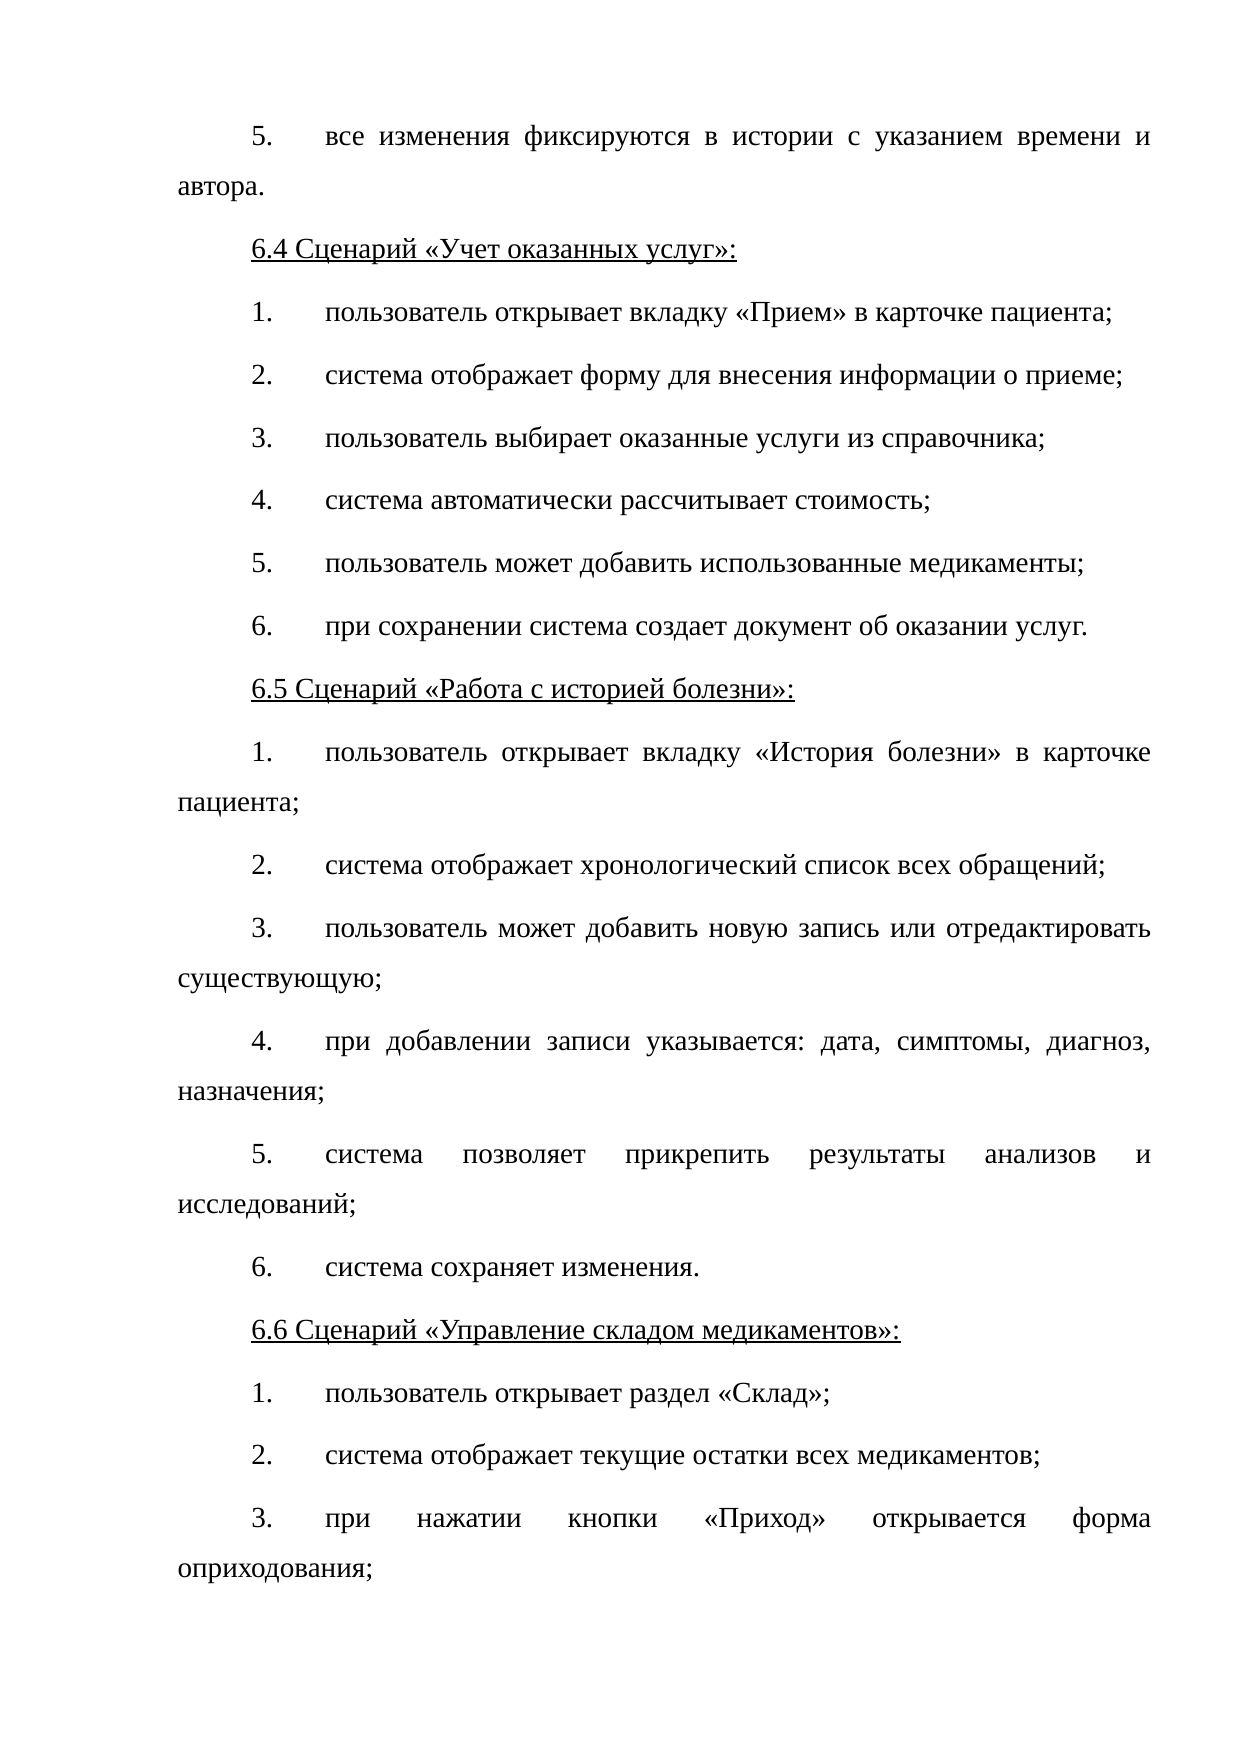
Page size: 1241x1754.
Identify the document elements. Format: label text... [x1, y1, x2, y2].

list система отображает форму для внесения информации о приеме; [177, 357, 1152, 390]
list пользователь открывает раздел «Склад»; [177, 1375, 1152, 1408]
list пользователь может добавить использованные медикаменты; [177, 545, 1152, 579]
list система автоматически рассчитывает стоимость; [177, 482, 1152, 516]
list система сохраняет изменения. [177, 1249, 1152, 1283]
list система позволяет прикрепить результаты анализов и исследований; [177, 1136, 1152, 1220]
text 6.6 Сценарий «Управление складом медикаментов»: [177, 1312, 1152, 1345]
text 6.5 Сценарий «Работа с историей болезни»: [177, 671, 1152, 704]
text 6.4 Сценарий «Учет оказанных услуг»: [177, 231, 1152, 265]
list пользователь выбирает оказанные услуги из справочника; [177, 420, 1152, 453]
list все изменения фиксируются в истории с указанием времени и автора. [177, 118, 1152, 202]
list пользователь может добавить новую запись или отредактировать существующую; [177, 910, 1152, 993]
list при нажатии кнопки «Приход» открывается форма оприходования; [177, 1500, 1152, 1584]
list система отображает хронологический список всех обращений; [177, 847, 1152, 880]
list при сохранении система создает документ об оказании услуг. [177, 608, 1152, 642]
list система отображает текущие остатки всех медикаментов; [177, 1437, 1152, 1471]
list при добавлении записи указывается: дата, симптомы, диагноз, назначения; [177, 1023, 1152, 1107]
list пользователь открывает вкладку «Прием» в карточке пациента; [177, 294, 1152, 328]
list пользователь открывает вкладку «История болезни» в карточке пациента; [177, 734, 1152, 818]
